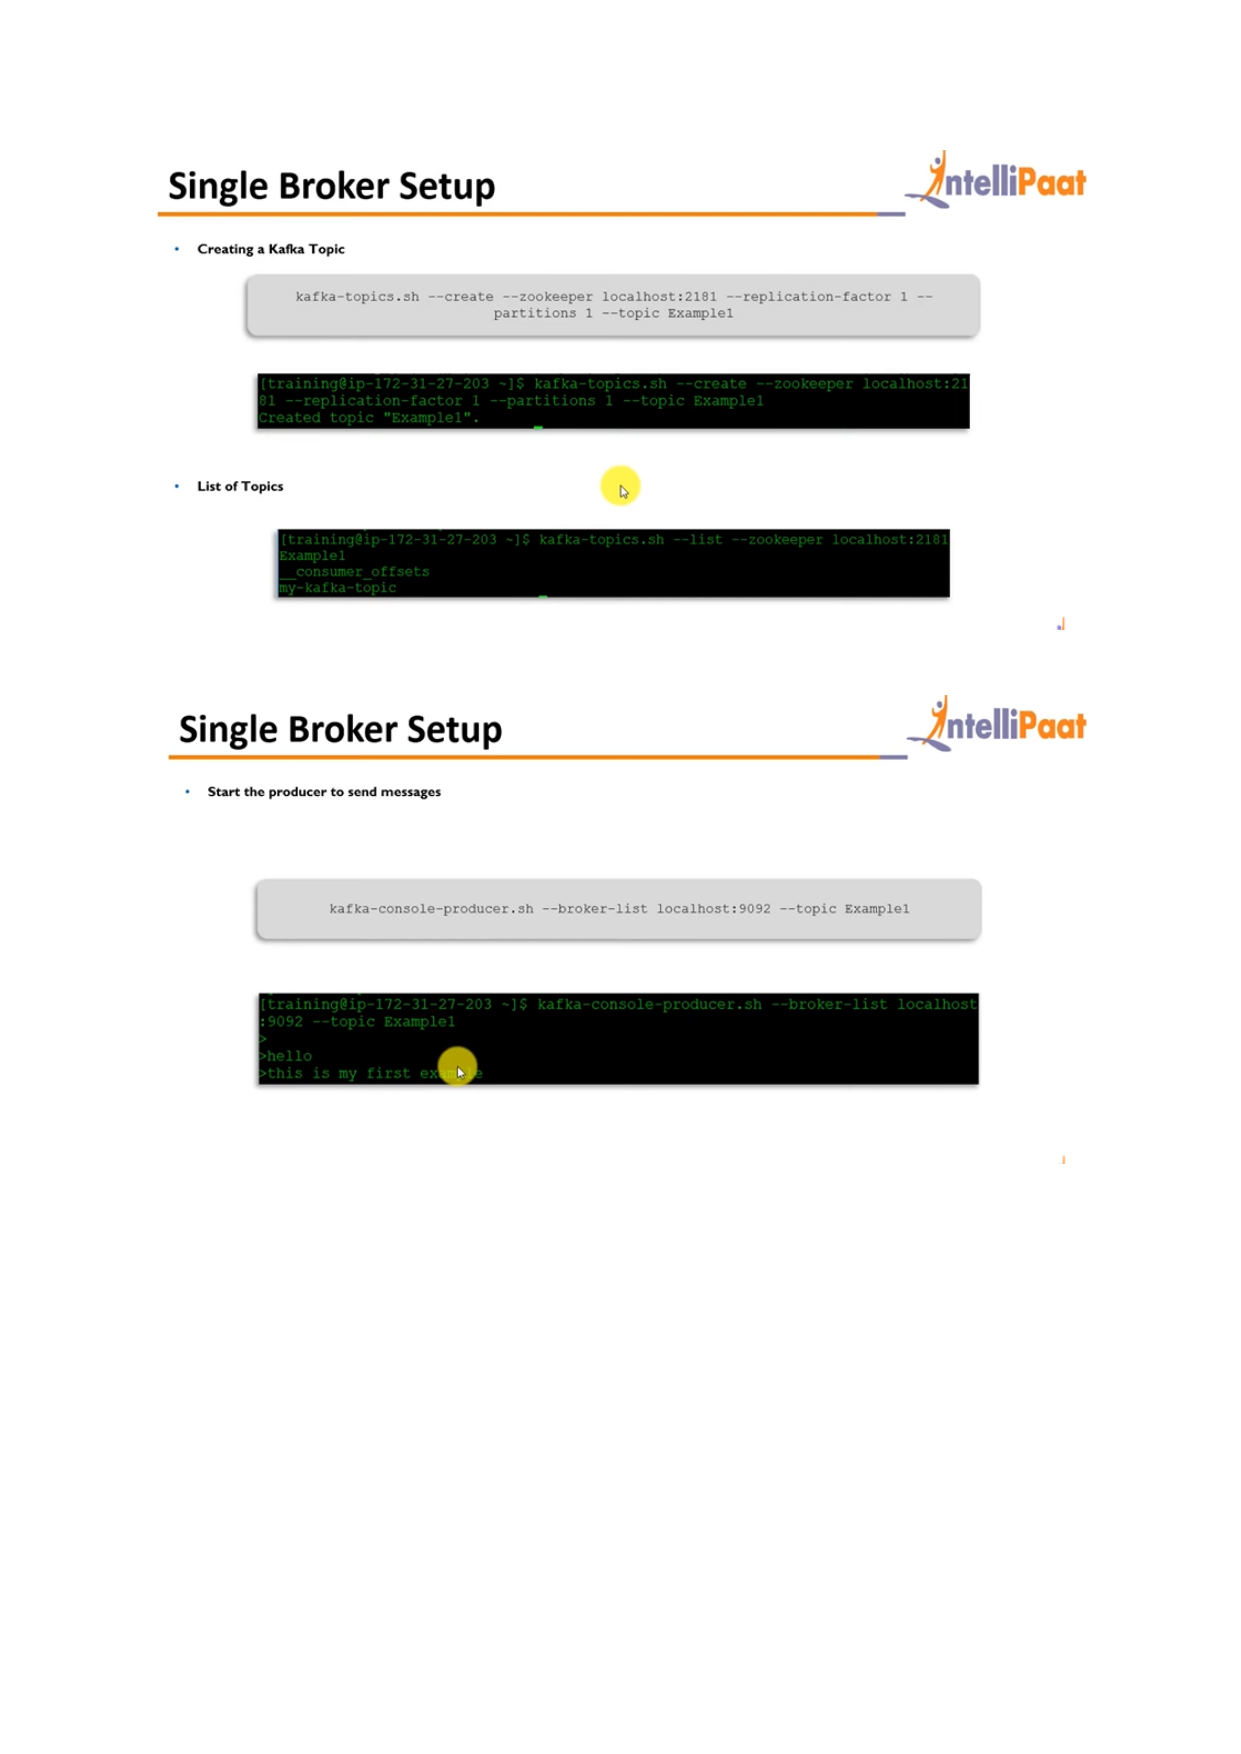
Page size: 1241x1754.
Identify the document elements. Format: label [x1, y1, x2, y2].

picture [150, 150, 1091, 630]
picture [150, 695, 1091, 1164]
